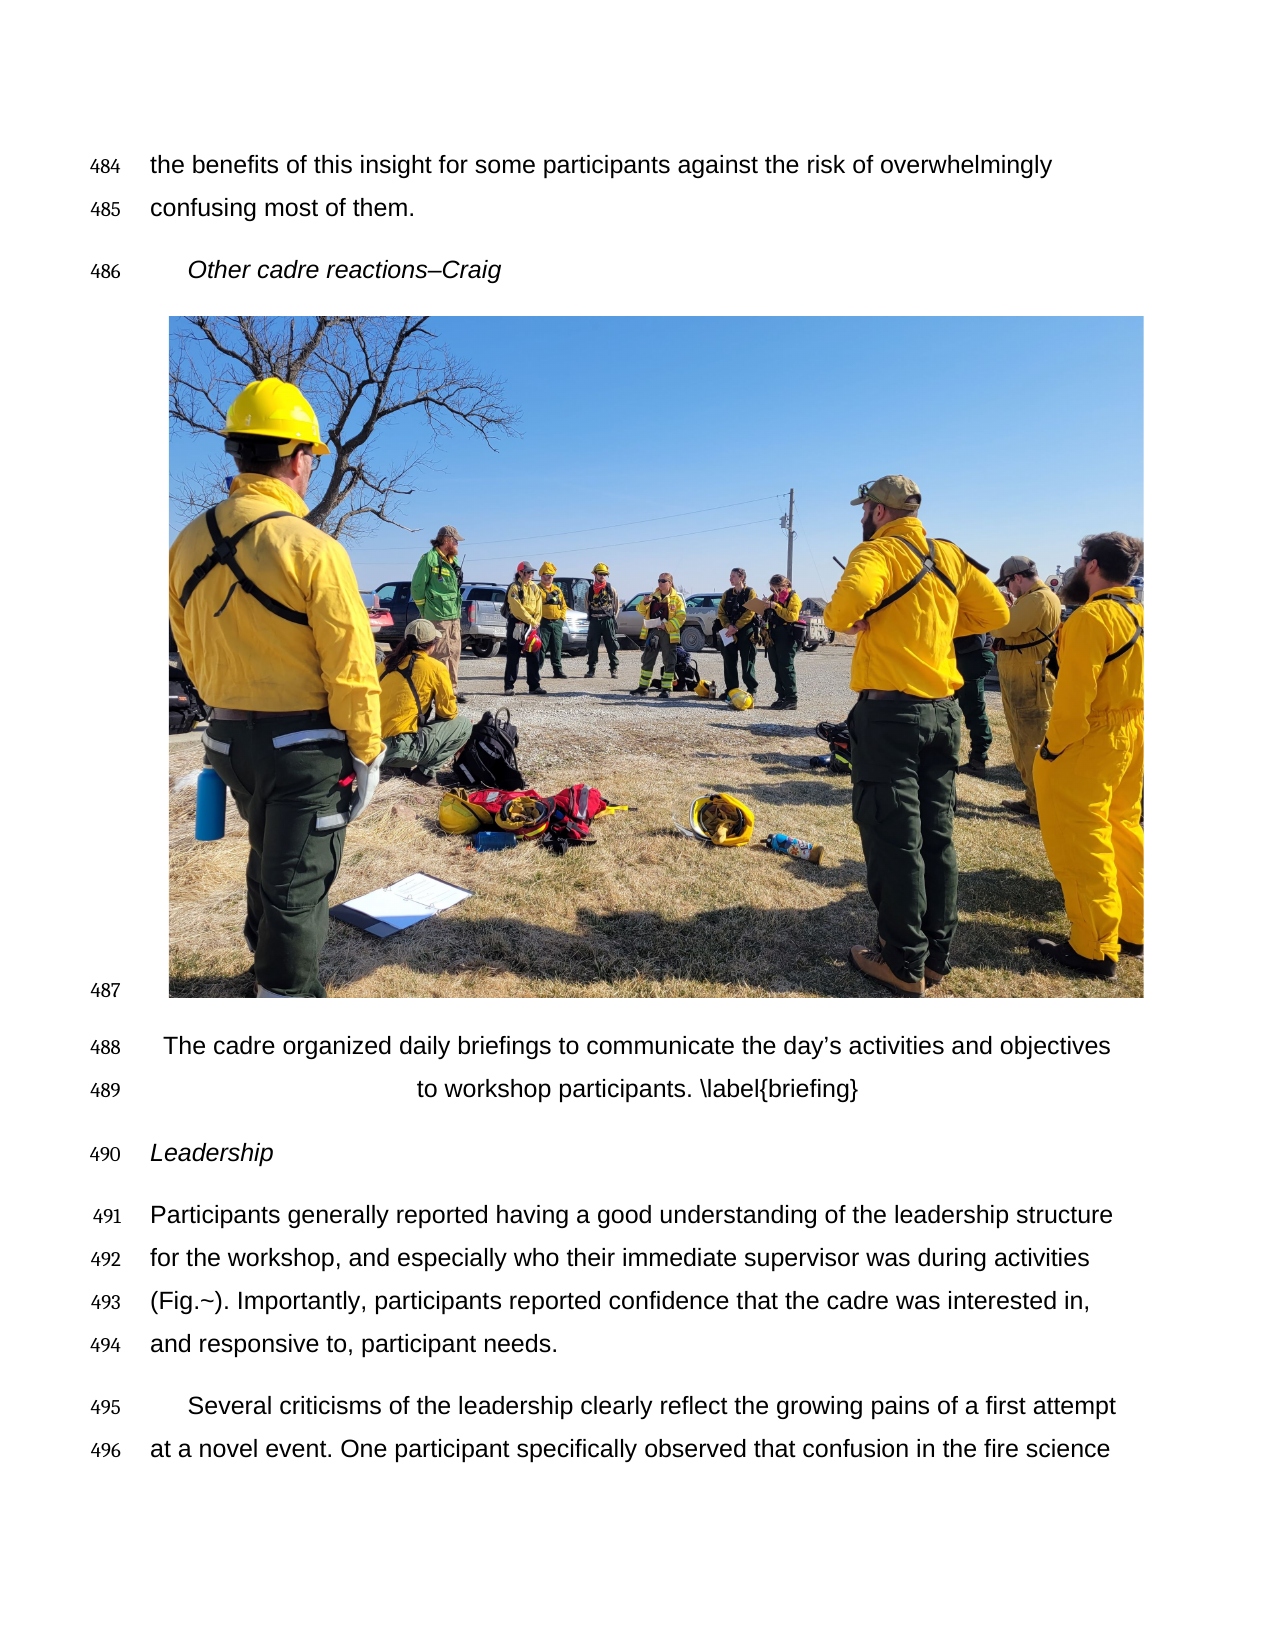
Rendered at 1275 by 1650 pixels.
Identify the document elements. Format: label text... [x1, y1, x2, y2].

subtitle Leadership [150, 1138, 1125, 1166]
text The cadre organized daily briefings to communicate the day’s activities and objectives to workshop participants. \label{briefing} [150, 1031, 1125, 1102]
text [150, 1391, 1125, 1463]
text Participants generally reported having a good understanding of the leadership structure for the workshop, and especially who their immediate supervisor was during activities (Fig.~). Importantly, participants reported confidence that the cadre was interested in, and responsive to, participant needs. [150, 1199, 1125, 1358]
text Other cadre reactions–Craig [150, 255, 1125, 284]
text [150, 150, 1125, 222]
picture [168, 316, 1144, 998]
